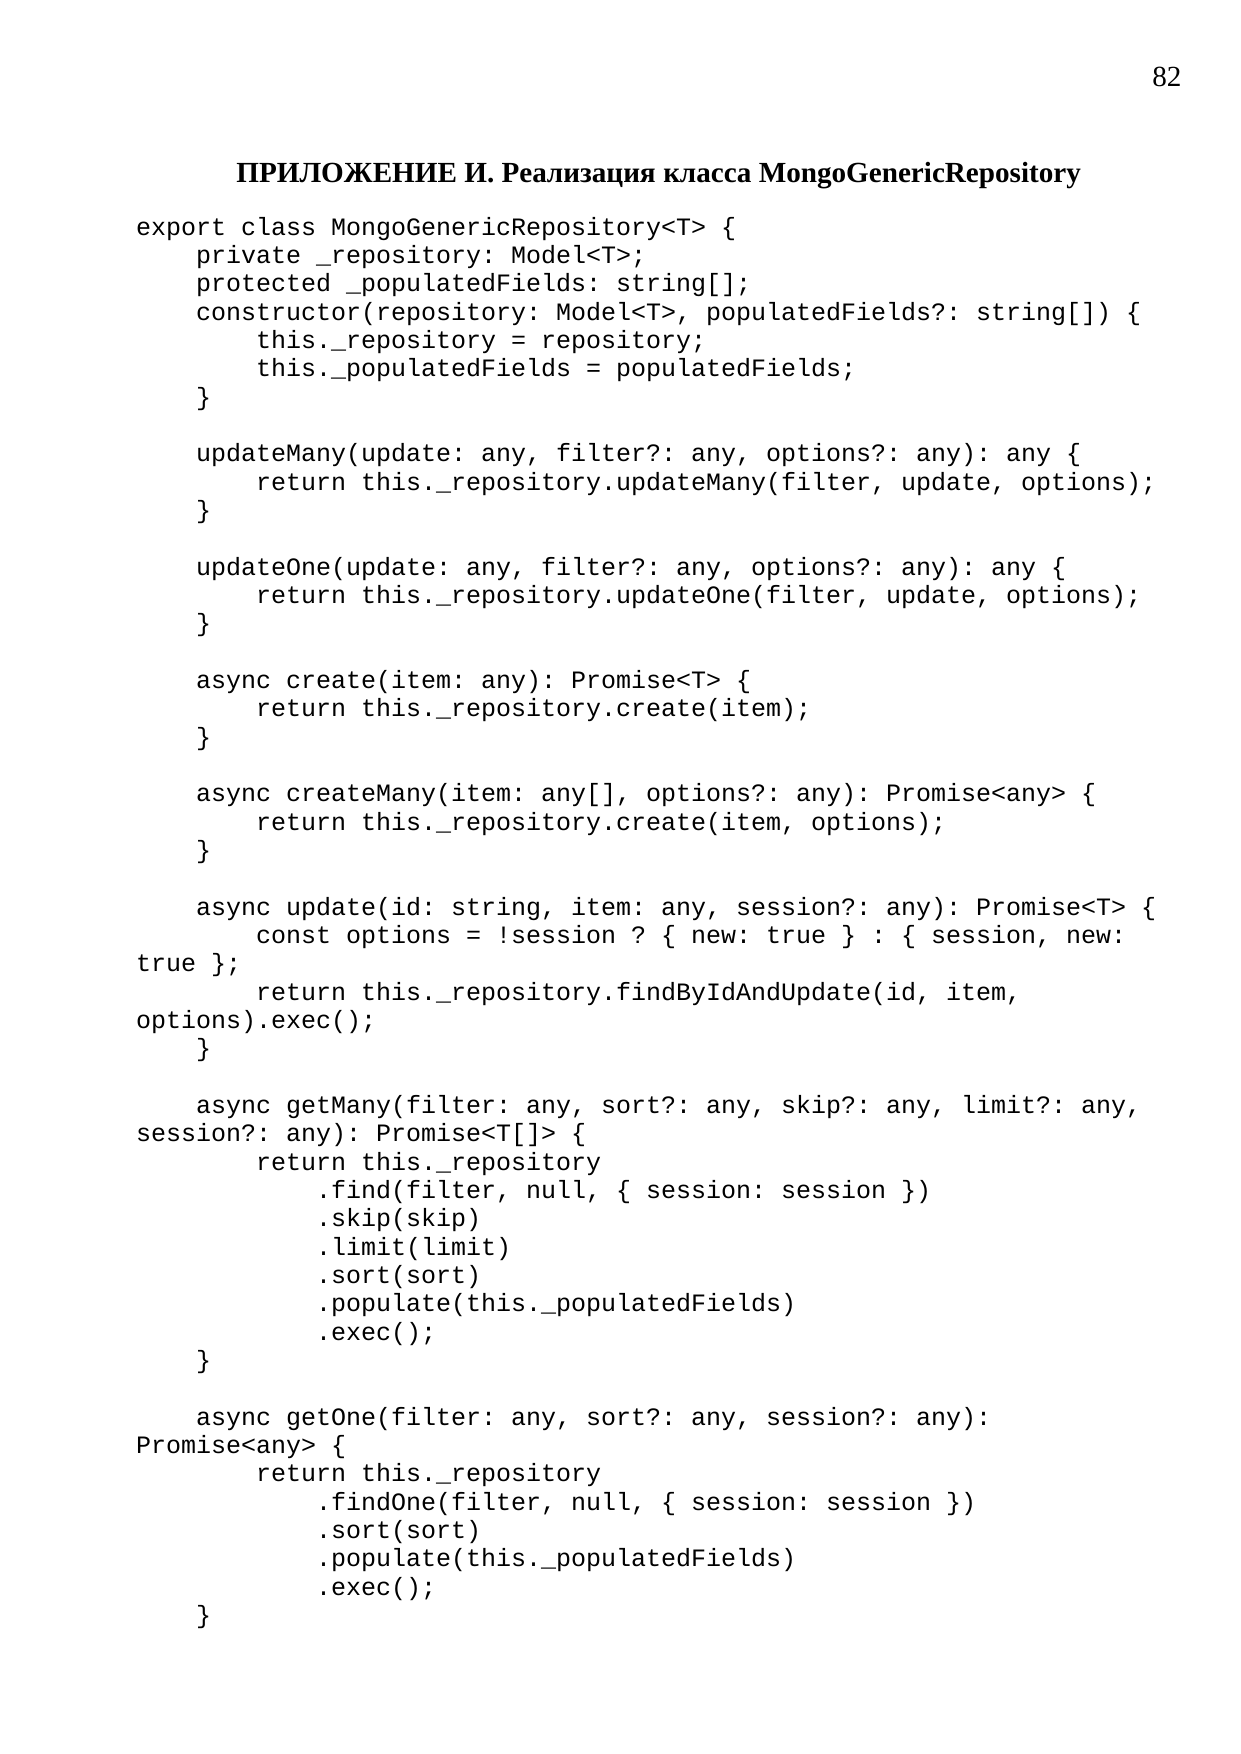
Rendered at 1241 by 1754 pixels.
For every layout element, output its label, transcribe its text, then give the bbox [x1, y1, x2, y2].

text .populate(this._populatedFields) [136, 1546, 1181, 1574]
text return this._repository.findByIdAndUpdate(id, item, options).exec(); [136, 979, 1181, 1036]
text .exec(); [136, 1319, 1181, 1347]
text return this._repository.updateOne(filter, update, options); [136, 582, 1181, 611]
text .limit(limit) [136, 1234, 1181, 1262]
text return this._repository [136, 1461, 1181, 1489]
text this._populatedFields = populatedFields; [136, 356, 1181, 384]
text private _repository: Model<T>; [136, 242, 1181, 271]
text constructor(repository: Model<T>, populatedFields?: string[]) { [136, 299, 1181, 327]
text .find(filter, null, { session: session }) [136, 1177, 1181, 1206]
text } [136, 384, 1181, 412]
text } [136, 1602, 1181, 1631]
text .sort(sort) [136, 1262, 1181, 1291]
text .sort(sort) [136, 1517, 1181, 1546]
text .findOne(filter, null, { session: session }) [136, 1489, 1181, 1517]
text export class MongoGenericRepository<T> { [136, 214, 1181, 242]
text updateMany(update: any, filter?: any, options?: any): any { [136, 441, 1181, 469]
text const options = !session ? { new: true } : { session, new: true }; [136, 922, 1181, 979]
text return this._repository.create(item, options); [136, 809, 1181, 837]
text return this._repository [136, 1149, 1181, 1177]
text return this._repository.create(item); [136, 696, 1181, 724]
text } [136, 611, 1181, 639]
text .populate(this._populatedFields) [136, 1291, 1181, 1319]
text } [136, 837, 1181, 866]
text async update(id: string, item: any, session?: any): Promise<T> { [136, 894, 1181, 922]
text async createMany(item: any[], options?: any): Promise<any> { [136, 781, 1181, 809]
text } [136, 1036, 1181, 1064]
text protected _populatedFields: string[]; [136, 271, 1181, 299]
text } [136, 497, 1181, 526]
text } [136, 1347, 1181, 1376]
text } [136, 724, 1181, 752]
text async create(item: any): Promise<T> { [136, 667, 1181, 696]
text return this._repository.updateMany(filter, update, options); [136, 469, 1181, 497]
text .skip(skip) [136, 1206, 1181, 1234]
text this._repository = repository; [136, 327, 1181, 356]
text .exec(); [136, 1574, 1181, 1602]
subtitle ПРИЛОЖЕНИЕ И. Реализация класса MongoGenericRepository [136, 156, 1181, 189]
text async getOne(filter: any, sort?: any, session?: any): Promise<any> { [136, 1404, 1181, 1461]
text async getMany(filter: any, sort?: any, skip?: any, limit?: any, session?: any): Promise<T[]> { [136, 1092, 1181, 1149]
text updateOne(update: any, filter?: any, options?: any): any { [136, 554, 1181, 582]
